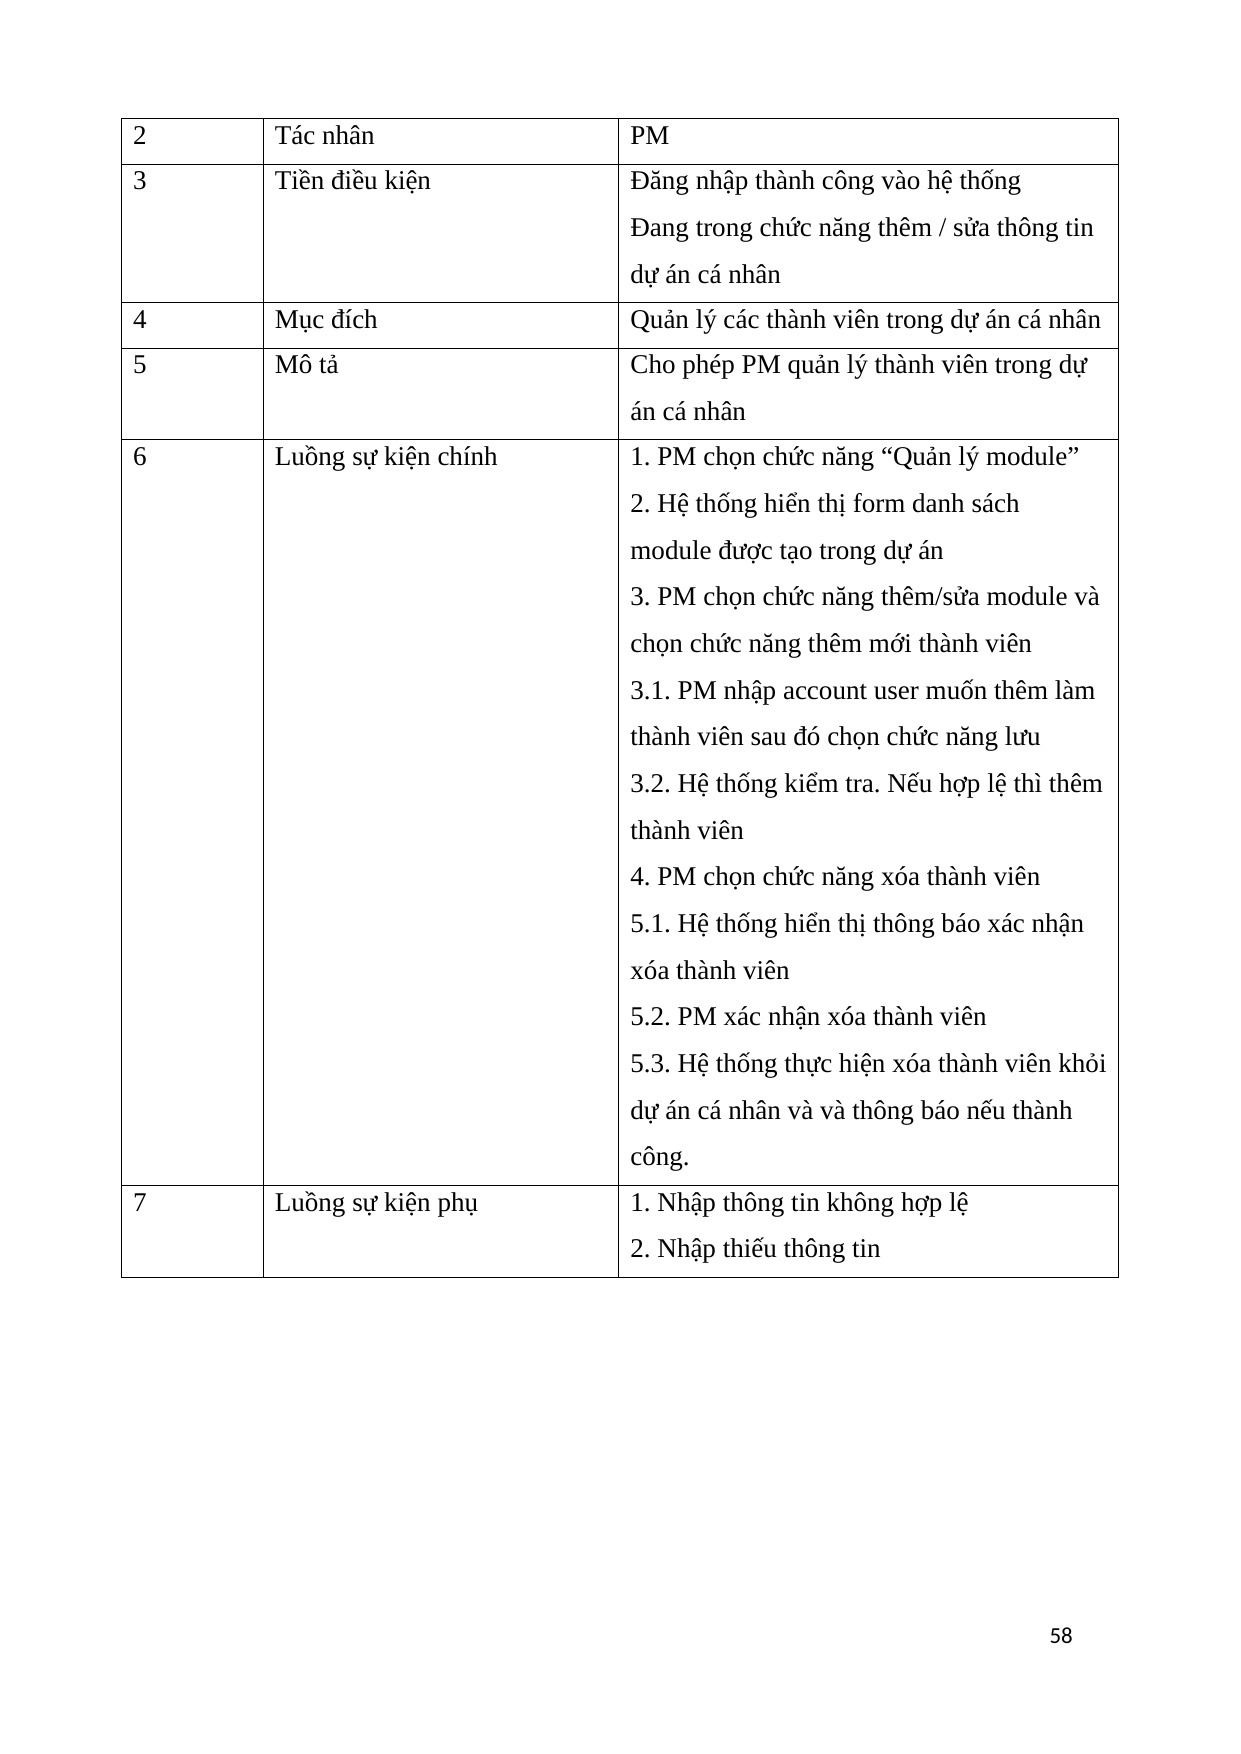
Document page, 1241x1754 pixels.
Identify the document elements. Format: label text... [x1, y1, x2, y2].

table_cell Đăng nhập thành công vào hệ thống Đang trong chức năng thêm / sửa thông tin dự án cá nhân [619, 165, 1118, 302]
table_cell 6 [122, 440, 263, 1185]
table_cell Luồng sự kiện phụ [264, 1186, 618, 1277]
table_cell 1. Nhập thông tin không hợp lệ 2. Nhập thiếu thông tin [619, 1186, 1118, 1277]
table_cell 3 [122, 165, 263, 302]
table_cell 4 [122, 303, 263, 347]
table_cell 2 [122, 119, 263, 163]
table_cell Tác nhân [264, 119, 618, 163]
table_cell 5 [122, 349, 263, 439]
table_cell Luồng sự kiện chính [264, 440, 618, 1185]
table_cell 7 [122, 1186, 263, 1277]
table_cell Mô tả [264, 349, 618, 439]
table_cell Tiền điều kiện [264, 165, 618, 302]
table_cell 1. PM chọn chức năng “Quản lý module” 2. Hệ thống hiển thị form danh sách module được tạo trong dự án 3. PM chọn chức năng thêm/sửa module và chọn chức năng thêm mới thành viên 3.1. PM nhập account user muốn thêm làm thành viên sau đó chọn chức năng lưu 3.2. Hệ thống kiểm tra. Nếu hợp lệ thì thêm thành viên 4. PM chọn chức năng xóa thành viên 5.1. Hệ thống hiển thị thông báo xác nhận xóa thành viên 5.2. PM xác nhận xóa thành viên 5.3. Hệ thống thực hiện xóa thành viên khỏi dự án cá nhân và và thông báo nếu thành công. [619, 440, 1118, 1185]
table_cell Cho phép PM quản lý thành viên trong dự án cá nhân [619, 349, 1118, 439]
table_cell PM [619, 119, 1118, 163]
table_cell Quản lý các thành viên trong dự án cá nhân [619, 303, 1118, 347]
table_cell Mục đích [264, 303, 618, 347]
